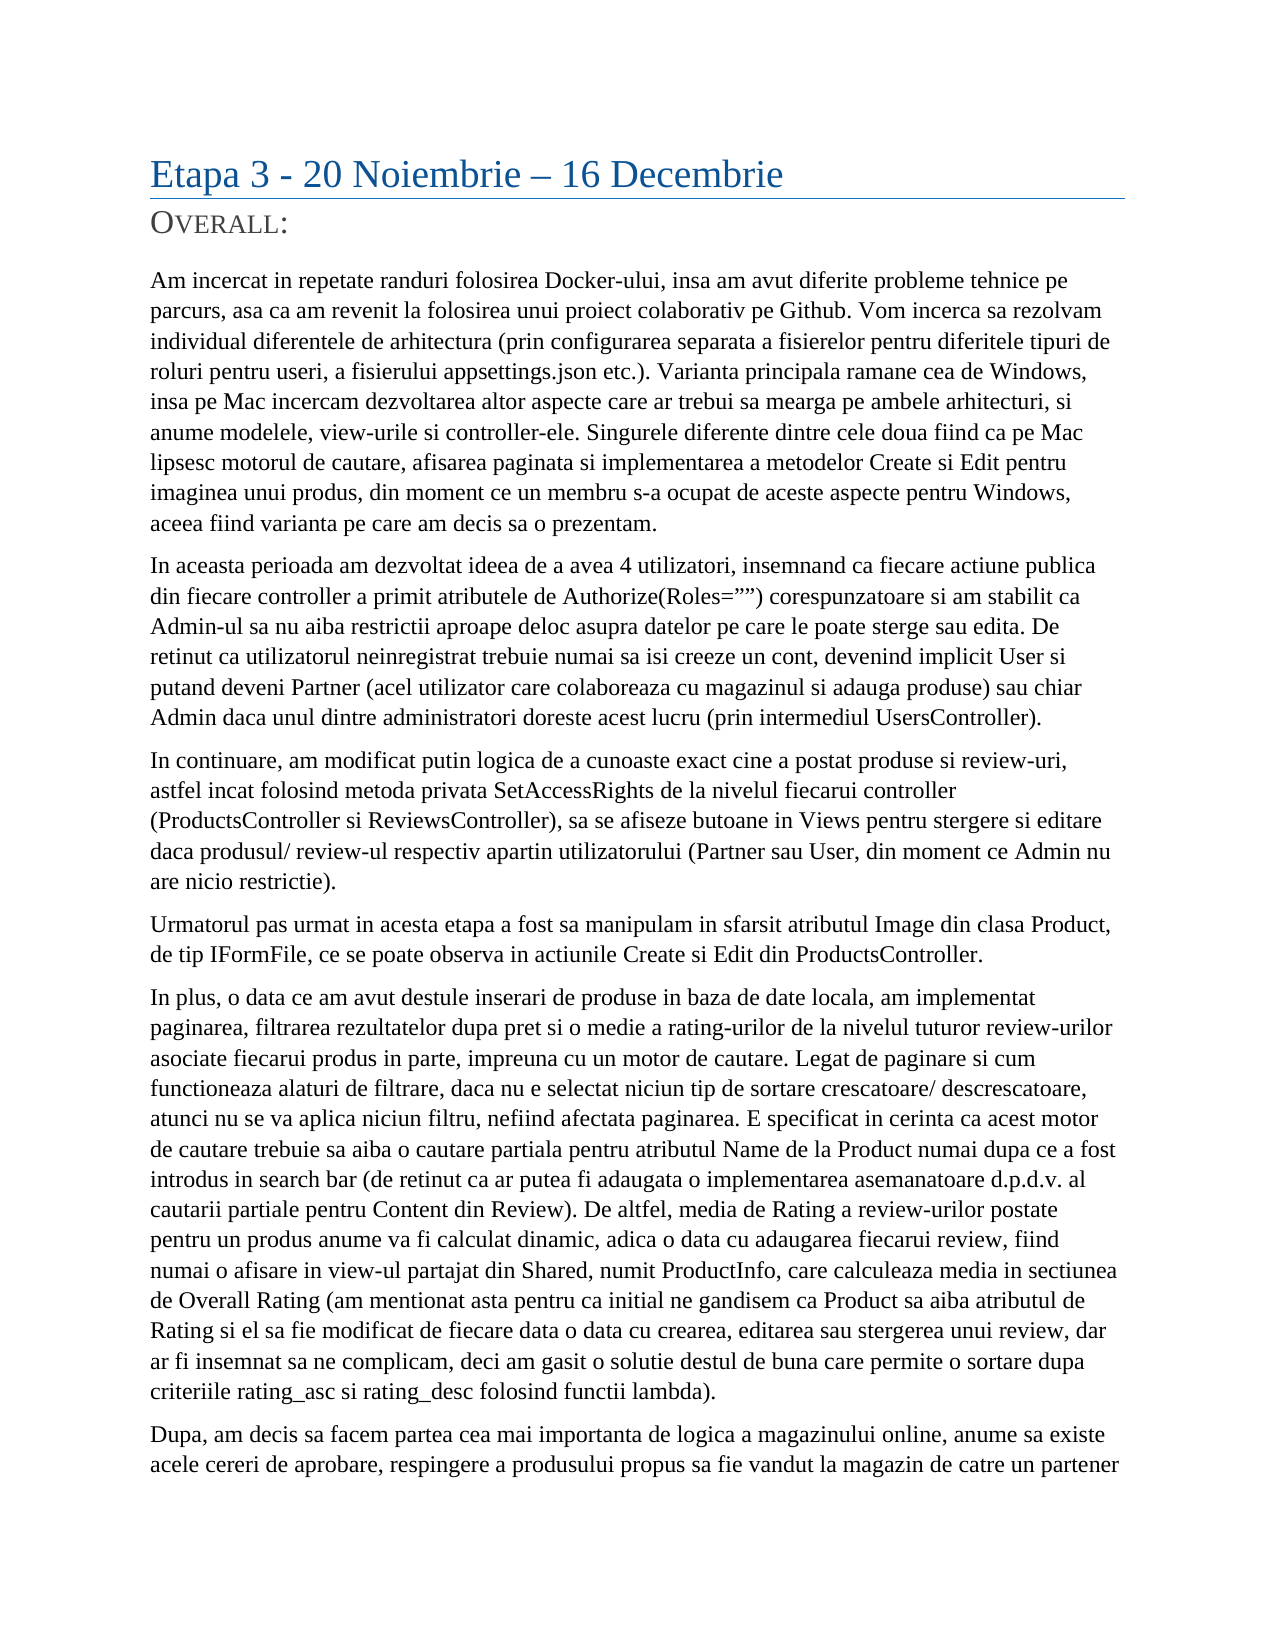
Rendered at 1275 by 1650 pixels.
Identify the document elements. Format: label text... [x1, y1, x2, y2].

text In plus, o data ce am avut destule inserari de produse in baza de date locala, am implementat paginarea, filtrarea rezultatelor dupa pret si o medie a rating-urilor de la nivelul tuturor review-urilor asociate fiecarui produs in parte, impreuna cu un motor de cautare. Legat de paginare si cum functioneaza alaturi de filtrare, daca nu e selectat niciun tip de sortare crescatoare/ descrescatoare, atunci nu se va aplica niciun filtru, nefiind afectata paginarea. E specificat in cerinta ca acest motor de cautare trebuie sa aiba o cautare partiala pentru atributul Name de la Product numai dupa ce a fost introdus in search bar (de retinut ca ar putea fi adaugata o implementarea asemanatoare d.p.d.v. al cautarii partiale pentru Content din Review). De altfel, media de Rating a review-urilor postate pentru un produs anume va fi calculat dinamic, adica o data cu adaugarea fiecarui review, fiind numai o afisare in view-ul partajat din Shared, numit ProductInfo, care calculeaza media in sectiunea de Overall Rating (am mentionat asta pentru ca initial ne gandisem ca Product sa aiba atributul de Rating si el sa fie modificat de fiecare data o data cu crearea, editarea sau stergerea unui review, dar ar fi insemnat sa ne complicam, deci am gasit o solutie destul de buna care permite o sortare dupa criteriile rating_asc si rating_desc folosind functii lambda). [150, 983, 1125, 1405]
text In continuare, am modificat putin logica de a cunoaste exact cine a postat produse si review-uri, astfel incat folosind metoda privata SetAccessRights de la nivelul fiecarui controller (ProductsController si ReviewsController), sa se afiseze butoane in Views pentru stergere si editare daca produsul/ review-ul respectiv apartin utilizatorului (Partner sau User, din moment ce Admin nu are nicio restrictie). [150, 746, 1125, 895]
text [150, 1420, 1125, 1478]
text Urmatorul pas urmat in acesta etapa a fost sa manipulam in sfarsit atributul Image din clasa Product, de tip IFormFile, ce se poate observa in actiunile Create si Edit din ProductsController. [150, 910, 1125, 968]
text In aceasta perioada am dezvoltat ideea de a avea 4 utilizatori, insemnand ca fiecare actiune publica din fiecare controller a primit atributele de Authorize(Roles=””) corespunzatoare si am stabilit ca Admin-ul sa nu aiba restrictii aproape deloc asupra datelor pe care le poate sterge sau edita. De retinut ca utilizatorul neinregistrat trebuie numai sa isi creeze un cont, devenind implicit User si putand deveni Partner (acel utilizator care colaboreaza cu magazinul si adauga produse) sau chiar Admin daca unul dintre administratori doreste acest lucru (prin intermediul UsersController). [150, 551, 1125, 731]
text Am incercat in repetate randuri folosirea Docker-ului, insa am avut diferite probleme tehnice pe parcurs, asa ca am revenit la folosirea unui proiect colaborativ pe Github. Vom incerca sa rezolvam individual diferentele de arhitectura (prin configurarea separata a fisierelor pentru diferitele tipuri de roluri pentru useri, a fisierului appsettings.json etc.). Varianta principala ramane cea de Windows, insa pe Mac incercam dezvoltarea altor aspecte care ar trebui sa mearga pe ambele arhitecturi, si anume modelele, view-urile si controller-ele. Singurele diferente dintre cele doua fiind ca pe Mac lipsesc motorul de cautare, afisarea paginata si implementarea a metodelor Create si Edit pentru imaginea unui produs, din moment ce un membru s-a ocupat de aceste aspecte pentru Windows, aceea fiind varianta pe care am decis sa o prezentam. [150, 266, 1125, 536]
subtitle Overall: [150, 203, 1125, 241]
subtitle Etapa 3 - 20 Noiembrie – 16 Decembrie [150, 150, 1125, 198]
